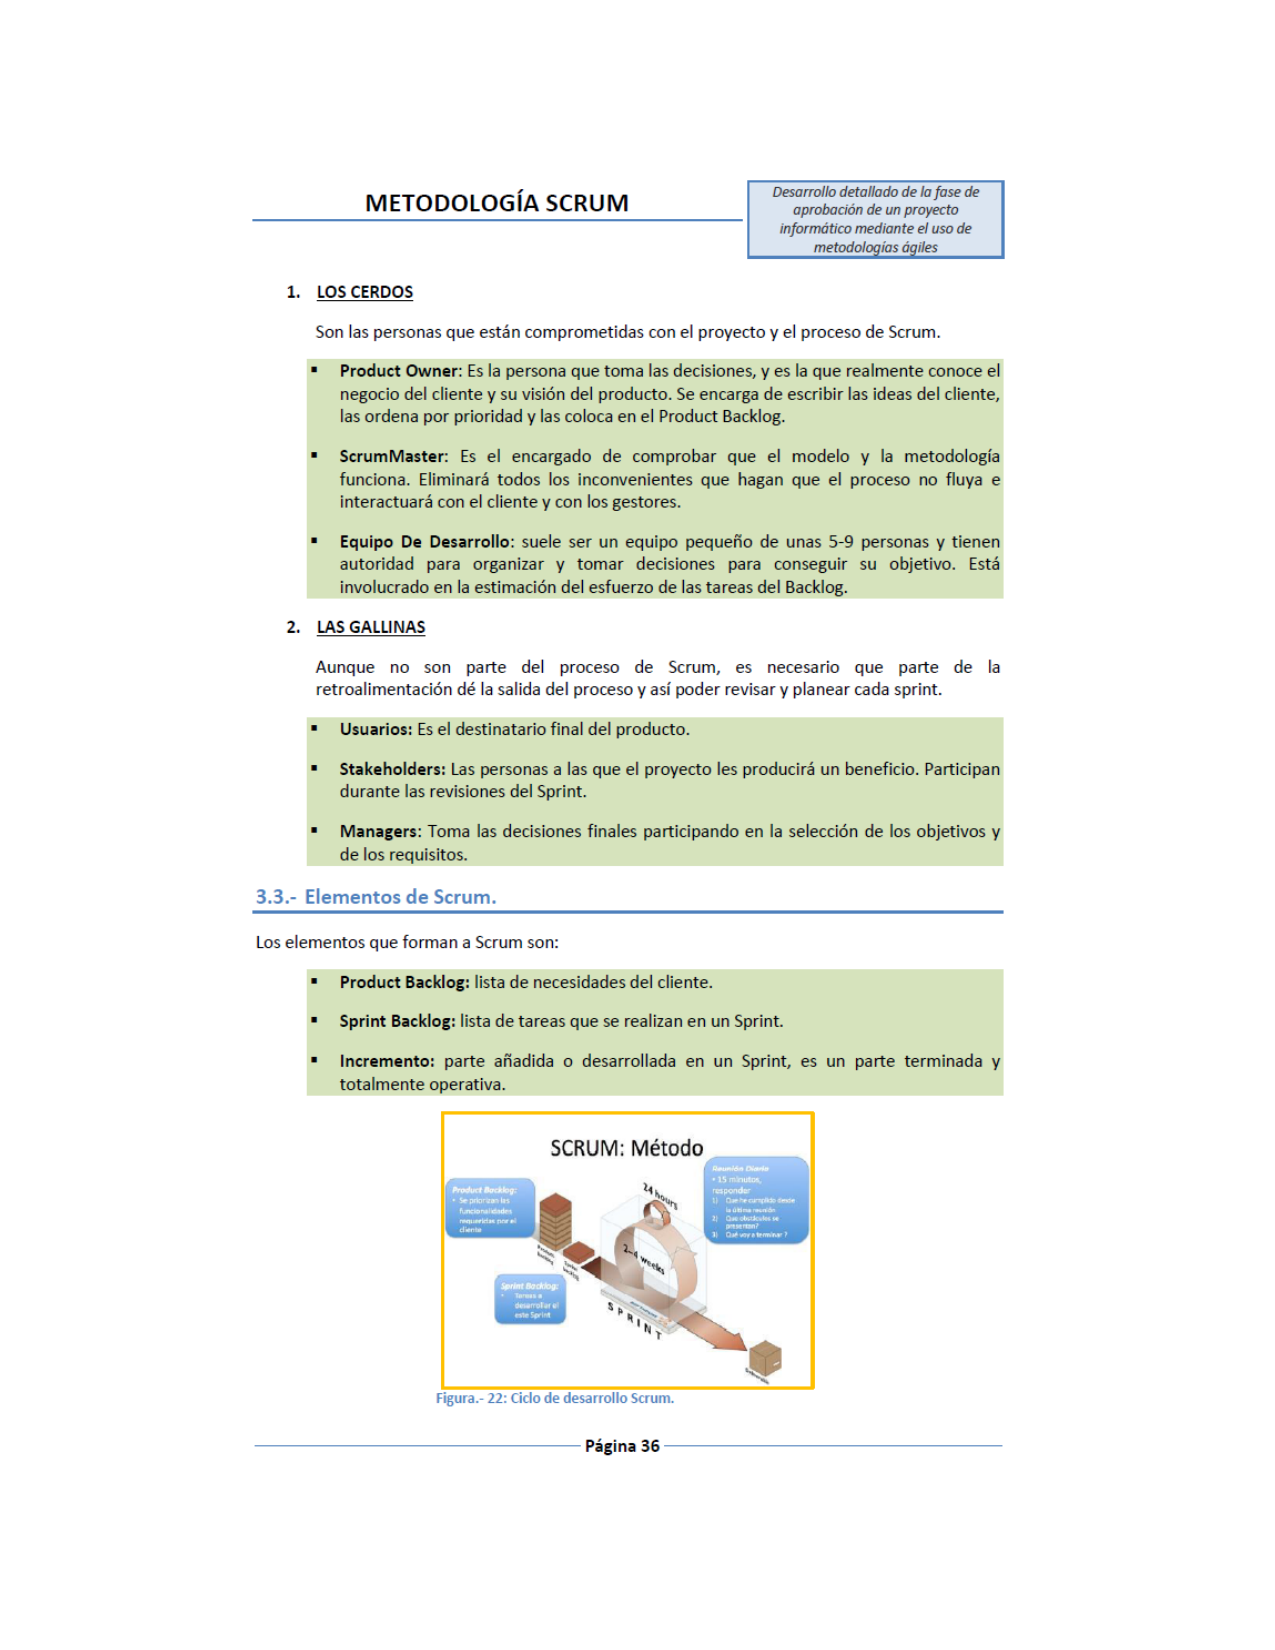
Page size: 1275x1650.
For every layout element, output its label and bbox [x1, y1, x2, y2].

picture [177, 147, 1048, 1503]
